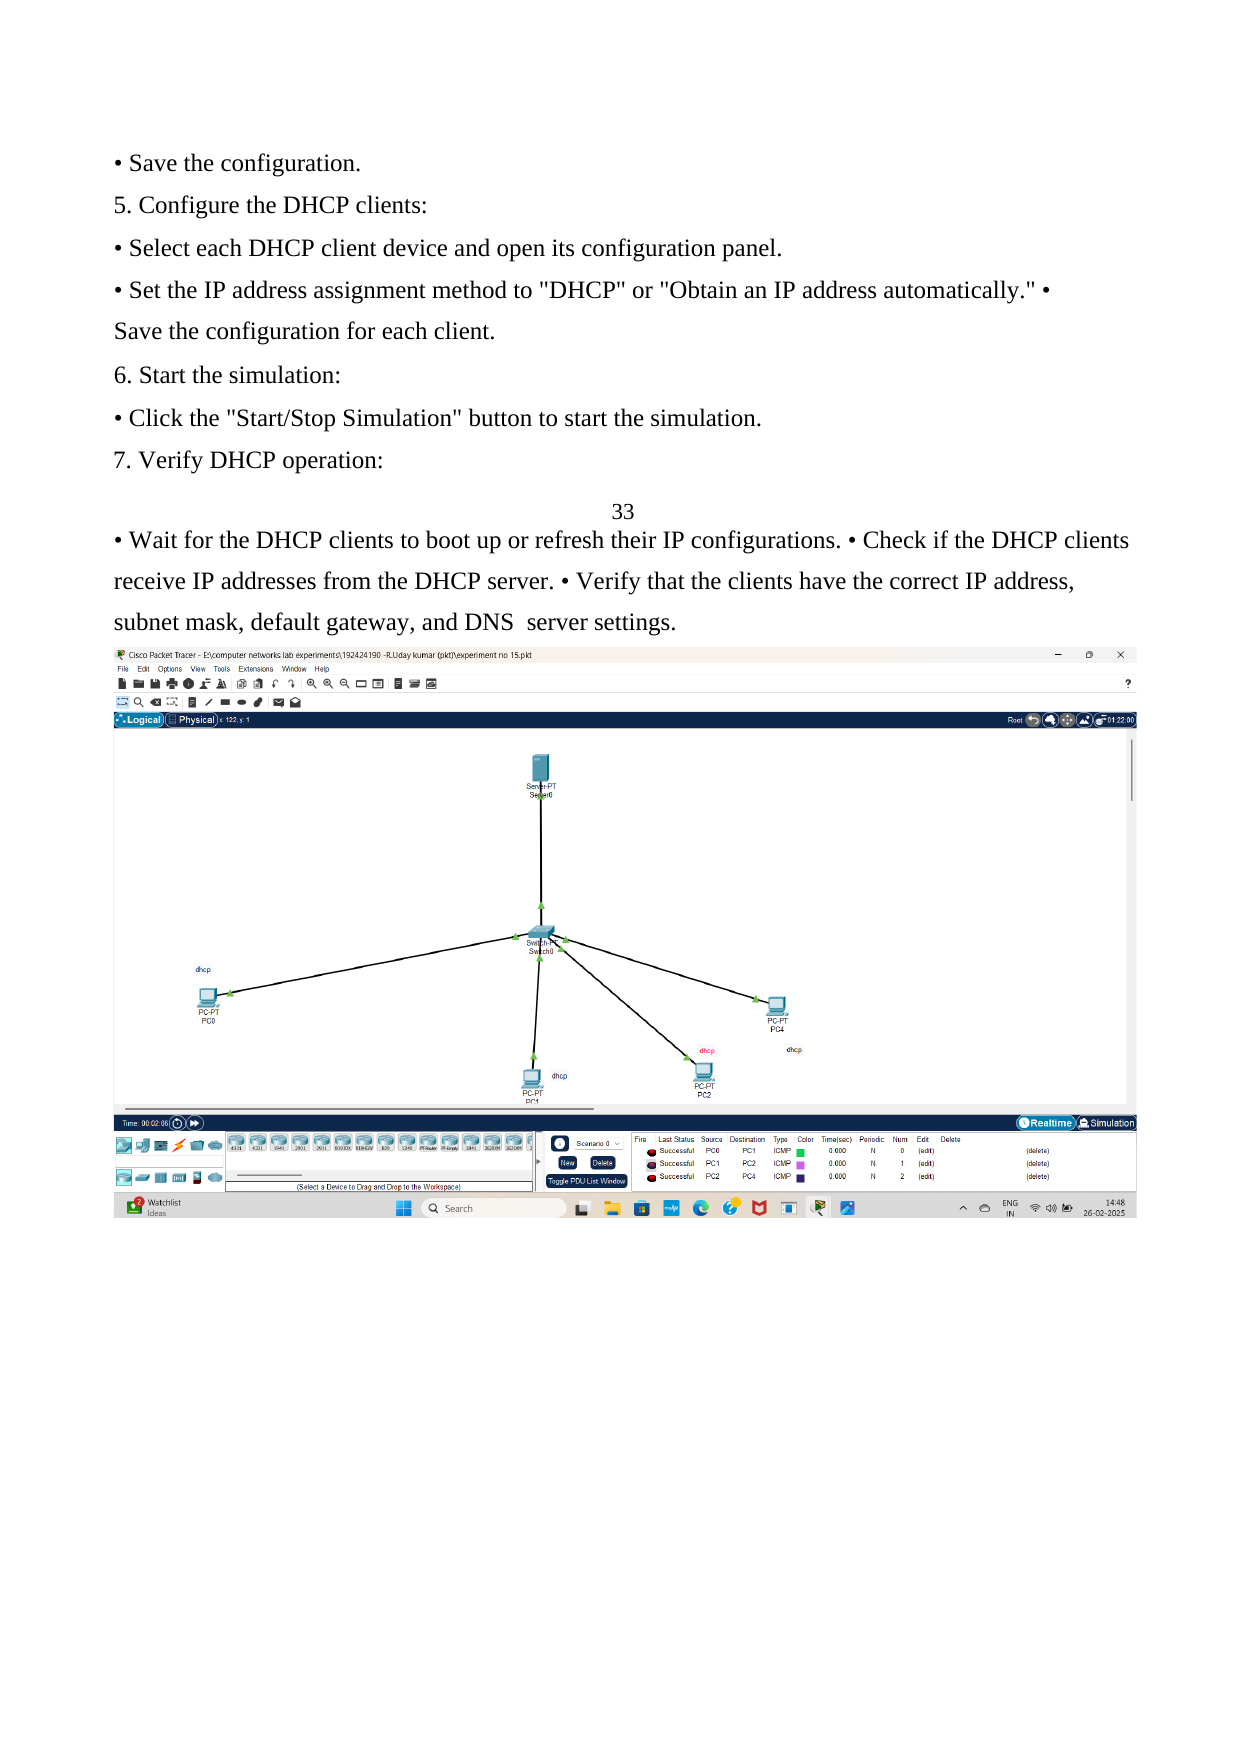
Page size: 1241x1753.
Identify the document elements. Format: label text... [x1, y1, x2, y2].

picture [141, 719, 149, 724]
text 6. Start the simulation: [113, 360, 1134, 389]
text 5. Configure the DHCP clients: [113, 190, 1134, 219]
text • Click the "Start/Stop Simulation" button to start the simulation. [114, 403, 1134, 432]
text • Wait for the DHCP clients to boot up or refresh their IP configurations. • Check if the DHCP clients receive IP addresses from the DHCP server. • Verify that the clients have the correct IP address, subnet mask, default gateway, and DNS server settings. [114, 525, 1134, 636]
text • Save the configuration. [114, 148, 1134, 176]
text 7. Verify DHCP operation: [113, 446, 1134, 474]
text • Set the IP address assignment method to "DHCP" or "Obtain an IP address automatically." • Save the configuration for each client. [114, 275, 1095, 345]
text • Select each DHCP client device and open its configuration panel. [114, 233, 1134, 262]
picture [113, 647, 1137, 1218]
text 33 [111, 498, 1134, 525]
